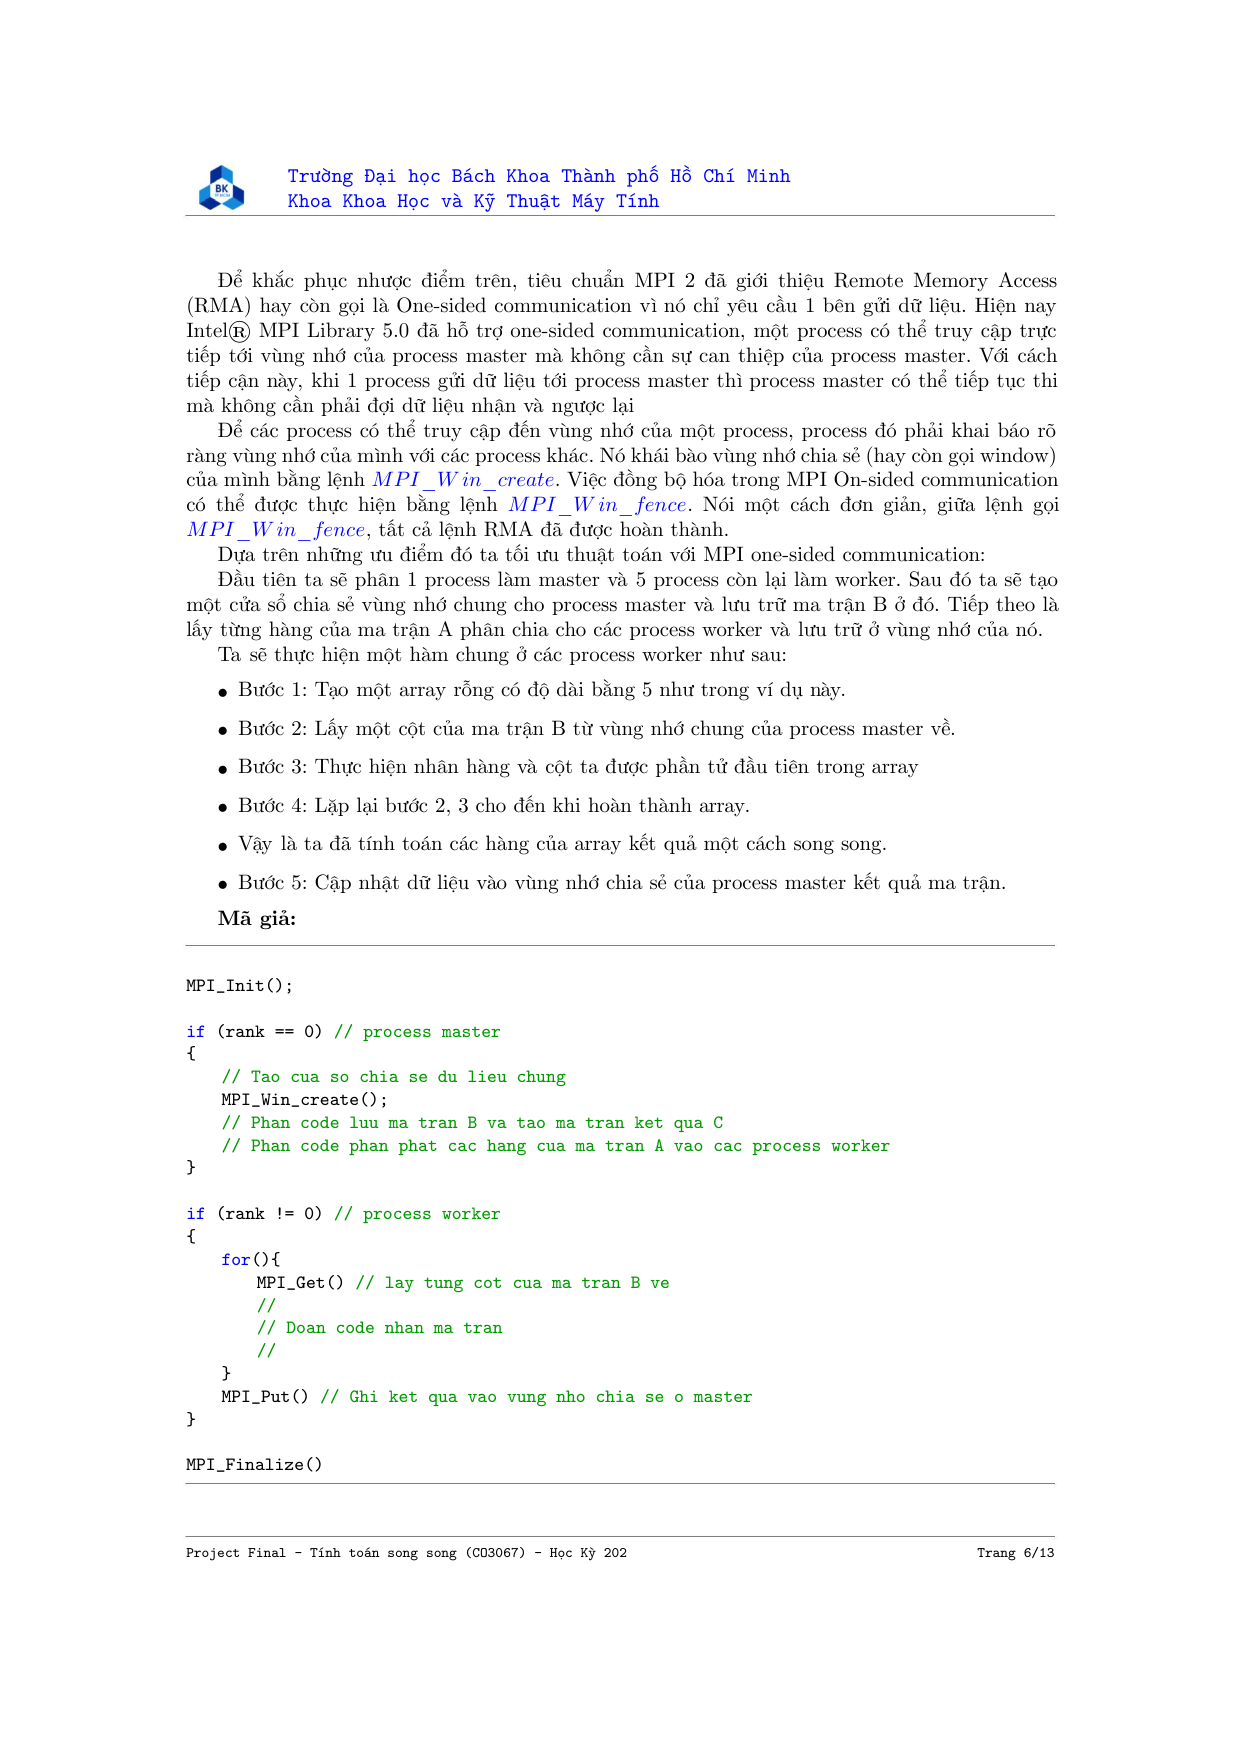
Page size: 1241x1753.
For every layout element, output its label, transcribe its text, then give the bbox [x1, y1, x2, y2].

text } [186, 1411, 221, 1429]
text // Phan code phan phat cac hang cua ma tran A vao cac process worker [221, 1137, 913, 1155]
picture [183, 942, 1057, 950]
picture [183, 1481, 1057, 1488]
text Bước 1: Tạo một array rỗng có độ dài bằng 5 như trong ví dụ này. [238, 677, 978, 702]
text Mã giả: [217, 905, 321, 930]
text của mình bằng lệnh MPI_W in_create. Việc đồng bộ hóa trong MPI On-sided communication [186, 467, 1079, 492]
text Đầu tiên ta sẽ phân 1 process làm master và 5 process còn lại làm worker. Sau đó ta sẽ tạo [217, 567, 1079, 591]
text Khoa Khoa Học và Kỹ Thuật Máy Tính [288, 191, 814, 212]
text // Tao cua so chia se du lieu chung [221, 1069, 589, 1086]
text Để các process có thể truy cập đến vùng nhớ của một process, process đó phải khai báo rõ [217, 417, 1079, 442]
text ràng vùng nhớ của mình với các process khác. Nó khái bào vùng nhớ chia sẻ (hay còn gọi window) [186, 442, 1079, 467]
text / Doan code nhan ma tran [266, 1320, 527, 1337]
text một cửa sổ chia sẻ vùng nhớ chung cho process master và lưu trữ ma trận B ở đó. Tiếp theo là [186, 591, 1079, 616]
picture [183, 161, 1057, 220]
text Ta sẽ thực hiện một hàm chung ở các process worker như sau: [217, 641, 1079, 666]
text MPI_Finalize() [186, 1457, 348, 1474]
text if (rank != 0) // process worker [186, 1206, 525, 1223]
text { [186, 1046, 525, 1063]
text MPI_Get() // lay tung cot cua ma tran B ve [257, 1274, 693, 1292]
text có thể được thực hiện bằng lệnh MPI_W in_fence. Nói một cách đơn giản, giữa lệnh gọi [186, 492, 1079, 517]
text • [217, 793, 252, 819]
text / [266, 1297, 301, 1314]
text Bước 2: Lấy một cột của ma trận B từ vùng nhớ chung của process master về. [238, 715, 978, 740]
text for(){ [221, 1251, 525, 1269]
text tiếp tới vùng nhớ của process master mà không cần sự can thiệp của process master. Với cách [186, 342, 1079, 367]
text Trang 6/13 [977, 1547, 1076, 1560]
text { [186, 1228, 525, 1246]
text // Phan code luu ma tran B va tao ma tran ket qua C [221, 1114, 746, 1132]
text MPI_Init(); [186, 977, 319, 995]
text Bước 3: Thực hiện nhân hàng và cột ta được phần tử đầu tiên trong array [238, 754, 978, 779]
text • [217, 831, 252, 857]
text MPI_Win_create(); [221, 1092, 589, 1109]
text Bước 5: Cập nhật dữ liệu vào vùng nhớ chia sẻ của process master kết quả ma trận. [238, 869, 1029, 894]
text • [217, 716, 252, 742]
text • [217, 754, 252, 780]
text Vậy là ta đã tính toán các hàng của array kết quả một cách song song. [238, 831, 1029, 856]
text Project Final - Tính toán song song (CO3067) - Học Kỳ 202 [186, 1547, 651, 1560]
text mà không cần phải đợi dữ liệu nhận và ngược lại [186, 392, 1079, 417]
text Bước 4: Lặp lại bước 2, 3 cho đến khi hoàn thành array. [238, 792, 978, 817]
picture [183, 1534, 1057, 1541]
text / [266, 1343, 301, 1360]
text Dựa trên những ưu điểm đó ta tối ưu thuật toán với MPI one-sided communication: [217, 542, 1079, 567]
text } [221, 1366, 776, 1383]
text (RMA) hay còn gọi là One-sided communication vì nó chỉ yêu cầu 1 bên gửi dữ liệu. Hiện nay [186, 293, 1079, 318]
text lấy từng hàng của ma trận A phân chia cho các process worker và lưu trữ ở vùng nhớ của nó. [186, 616, 1079, 641]
text MPI_Put() // Ghi ket qua vao vung nho chia se o master [221, 1388, 776, 1406]
text if (rank == 0) // process master [186, 1023, 525, 1041]
text • [217, 677, 252, 703]
text tiếp cận này, khi 1 process gửi dữ liệu tới process master thì process master có thể tiếp tục thi [186, 367, 1079, 392]
text • [217, 870, 252, 896]
text Intel® MPI Library 5.0 đã hỗ trợ one-sided communication, một process có thể truy cập trực [186, 318, 1079, 342]
text Để khắc phục nhược điểm trên, tiêu chuẩn MPI 2 đã giới thiệu Remote Memory Access [217, 267, 1079, 293]
text MPI_W in_fence, tất cả lệnh RMA đã được hoàn thành. [186, 517, 1079, 542]
text Trường Đại học Bách Khoa Thành phố Hồ Chí Minh [288, 165, 814, 187]
text } [186, 1160, 221, 1177]
